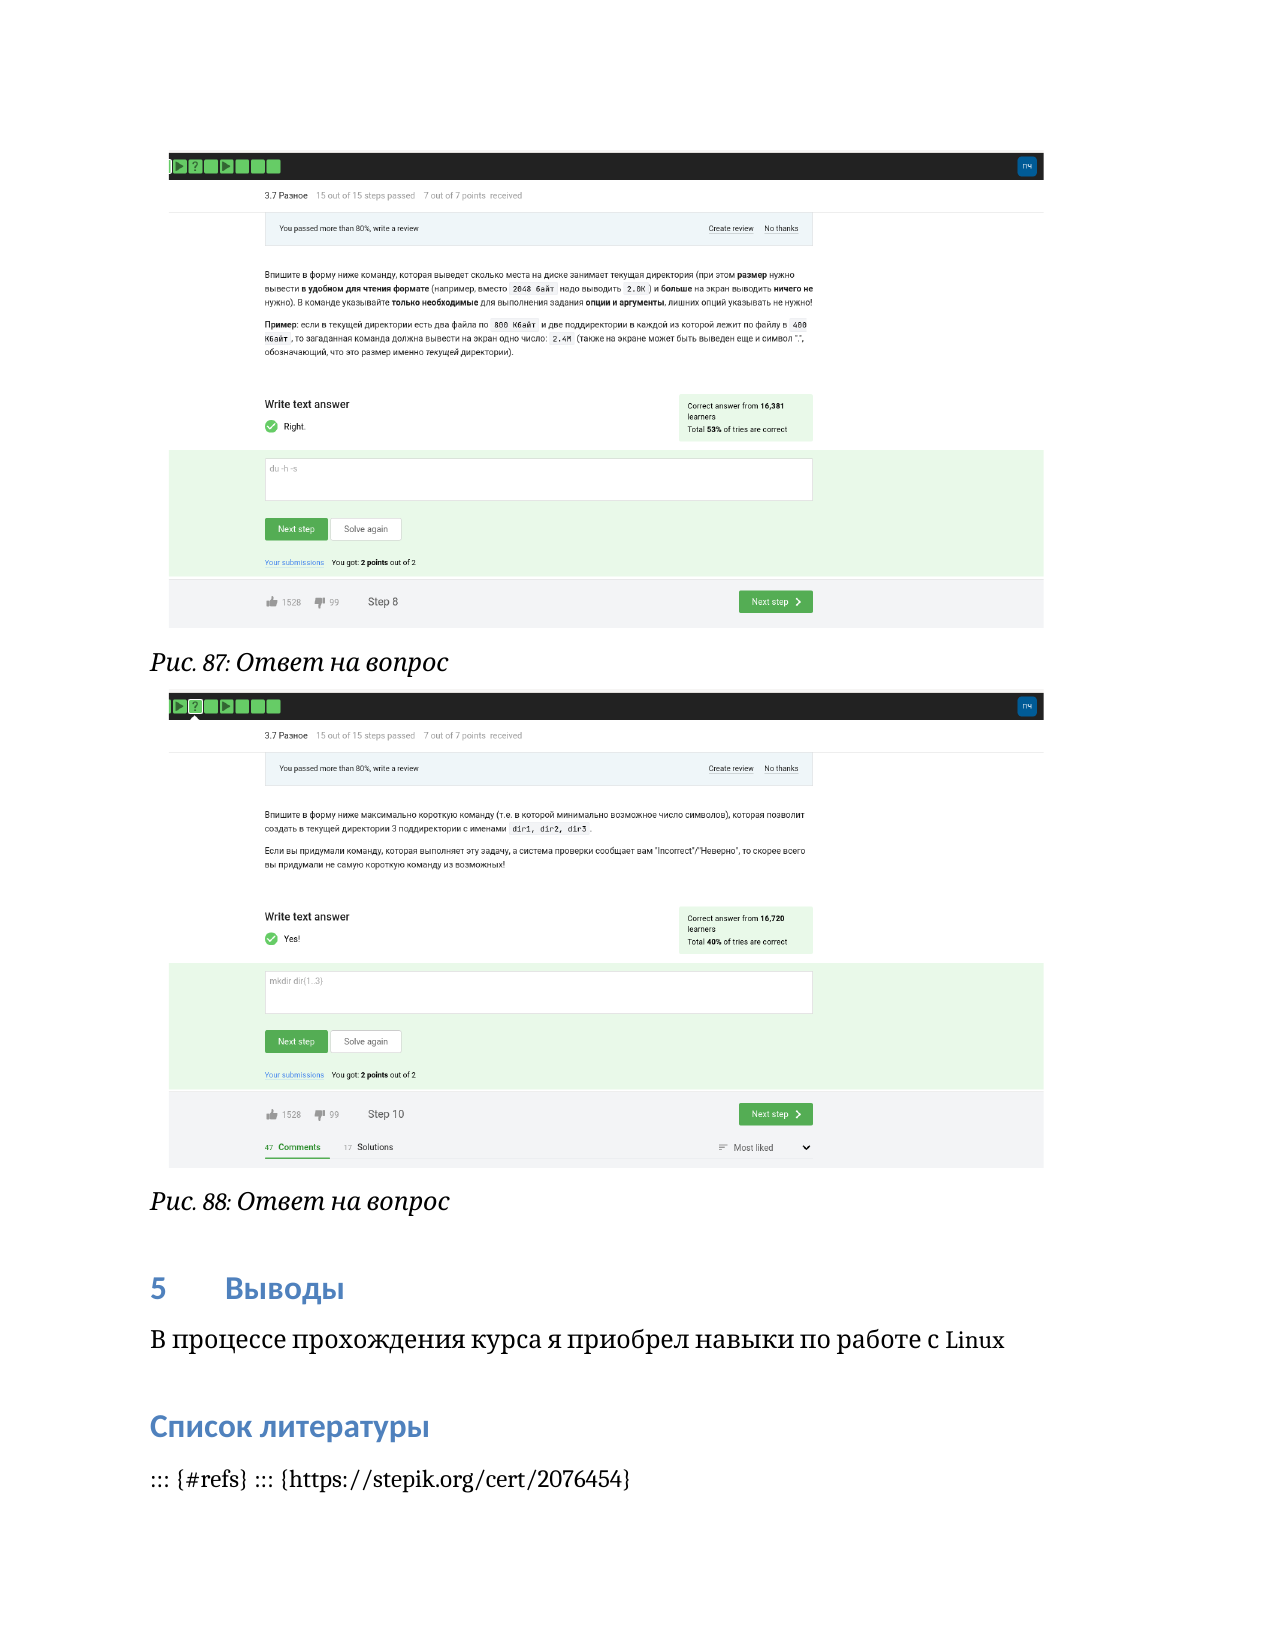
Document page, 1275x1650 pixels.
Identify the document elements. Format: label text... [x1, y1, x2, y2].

text В процессе прохождения курса я приобрел навыки по работе с Linux [150, 1326, 1125, 1355]
text Рис. 87: Ответ на вопрос [150, 648, 1125, 677]
picture [168, 150, 1044, 628]
subtitle Список литературы [150, 1405, 1125, 1446]
text Рис. 88: Ответ на вопрос [150, 1188, 1125, 1217]
picture [168, 689, 1044, 1168]
subtitle 5 Выводы [150, 1267, 1125, 1308]
text ::: {#refs} ::: {https://stepik.org/cert/2076454} [150, 1464, 1125, 1493]
